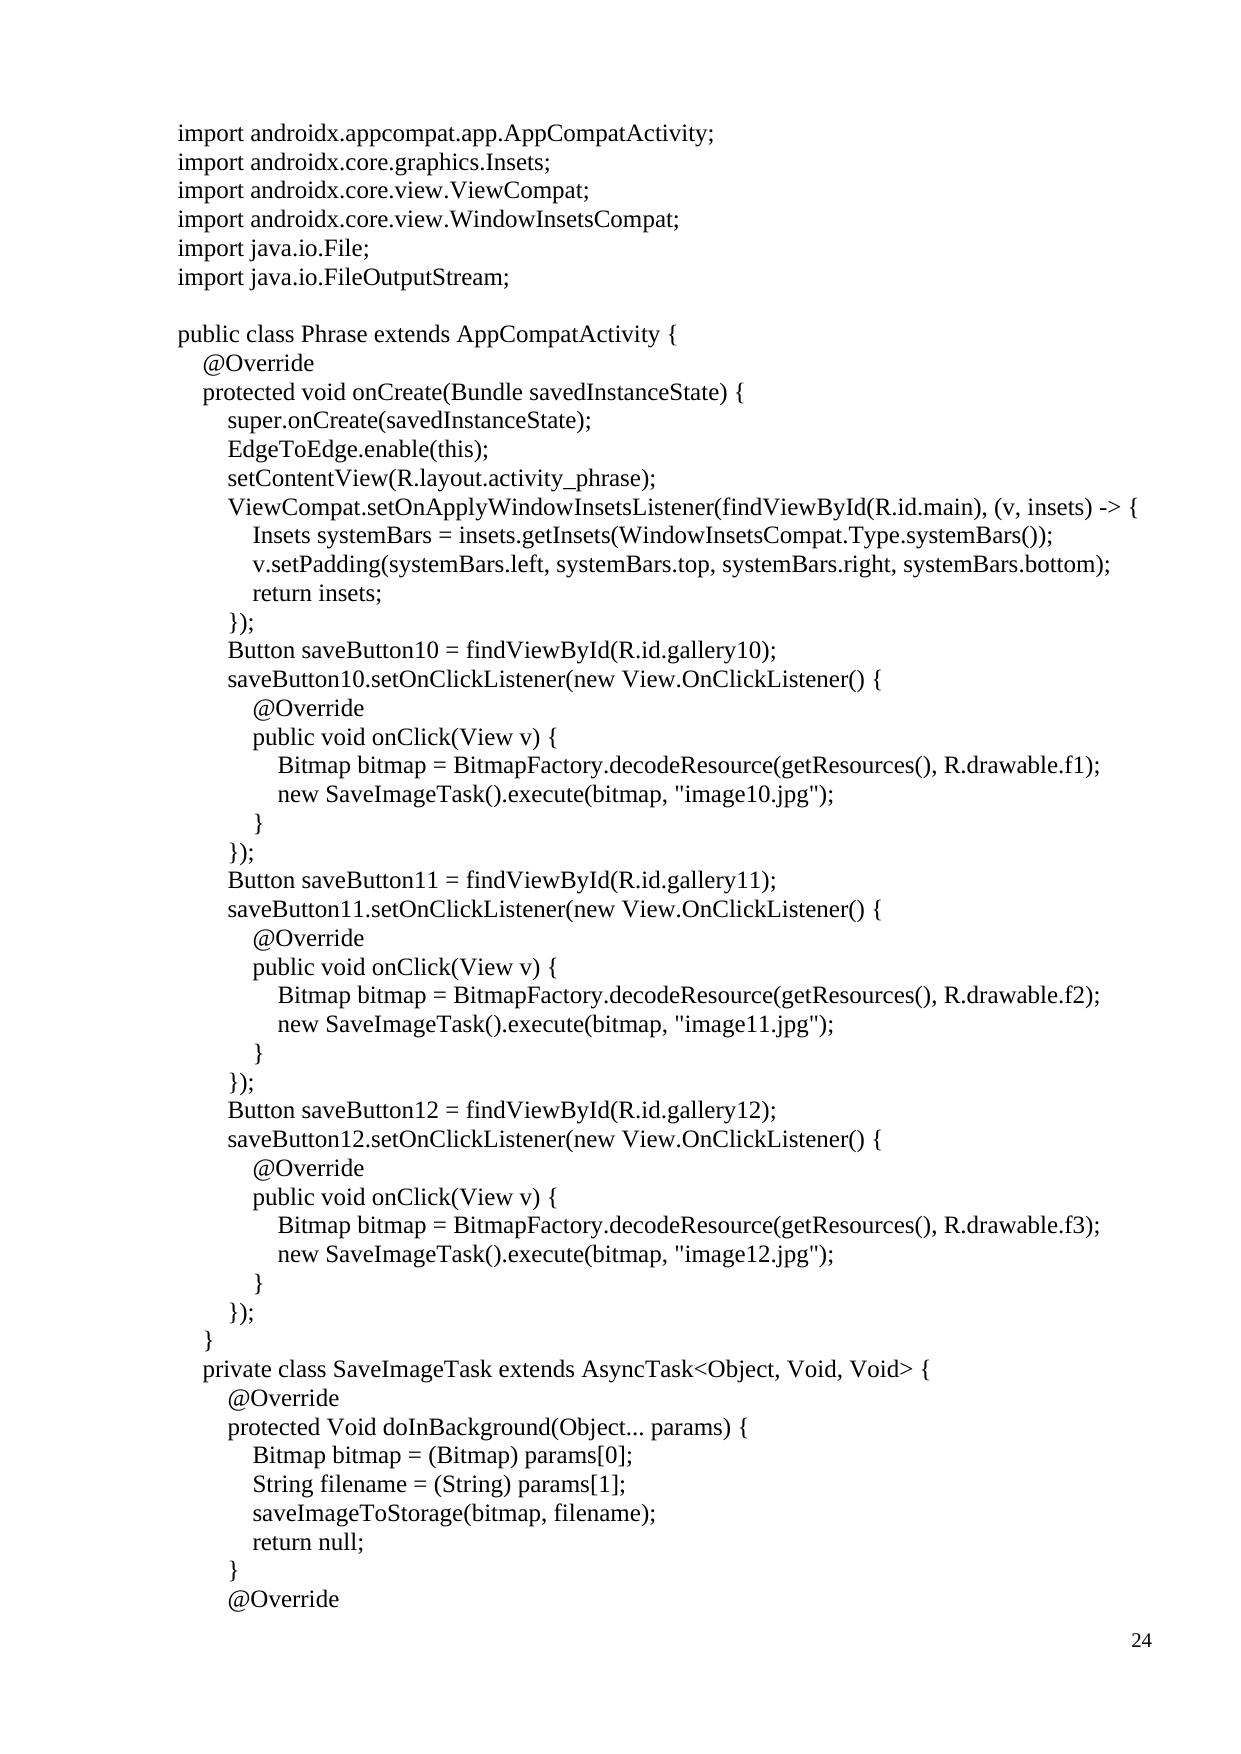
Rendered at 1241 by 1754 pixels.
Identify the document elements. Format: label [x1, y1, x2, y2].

text [177, 118, 1152, 1613]
